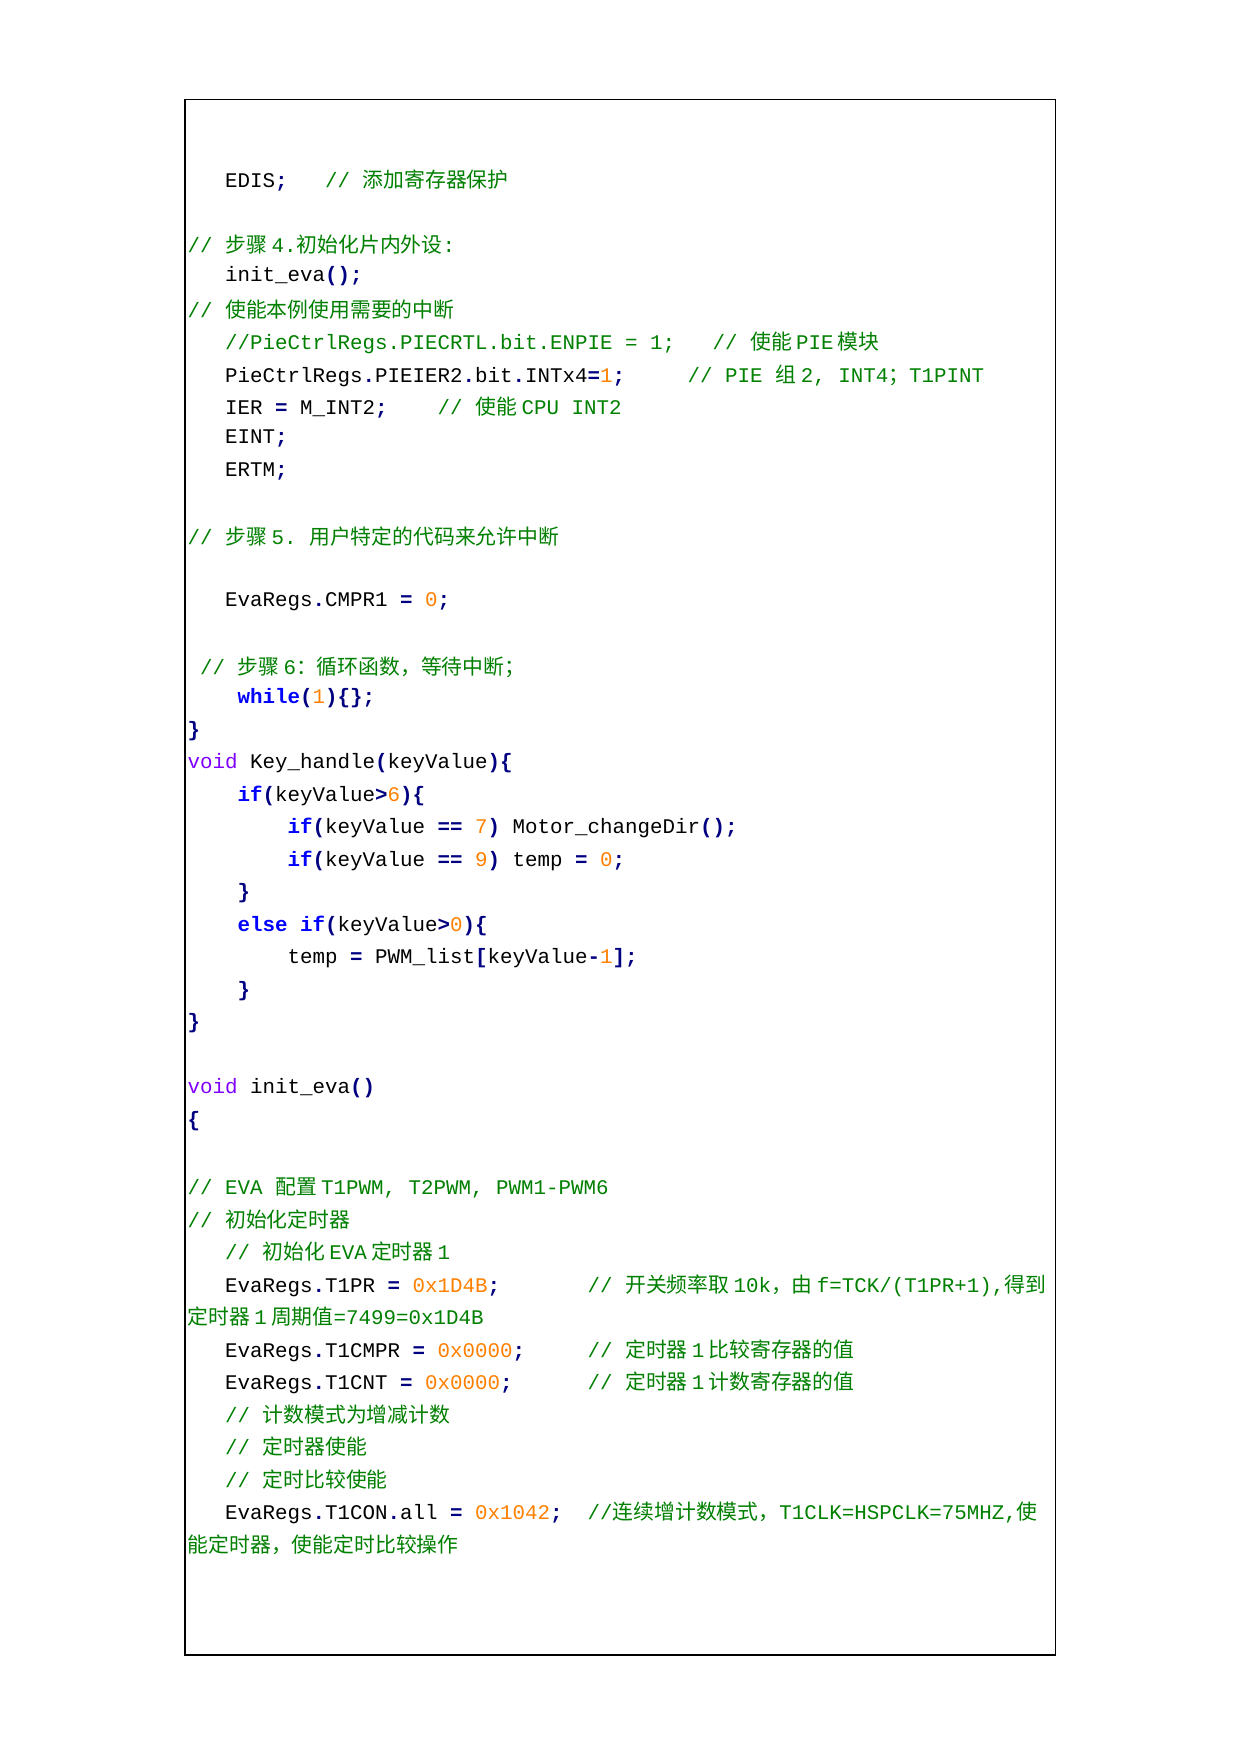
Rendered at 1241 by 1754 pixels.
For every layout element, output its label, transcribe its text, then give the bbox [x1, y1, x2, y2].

text EvaRegs.T1CON.all = 0x1042; //连续增计数模式，T1CLK=HSPCLK=75MHZ,使能定时器，使能定时比较操作 [187, 1494, 1053, 1559]
text EvaRegs.T1PR = 0x1D4B; // 开关频率取10k，由f=TCK/(T1PR+1),得到定时器1周期值=7499=0x1D4B [187, 1267, 1053, 1332]
text } [187, 877, 1053, 909]
text // 计数模式为增减计数 [187, 1397, 1053, 1429]
text void init_eva() [187, 1072, 1053, 1104]
text // 初始化EVA定时器1 [187, 1234, 1053, 1267]
text EINT; [187, 422, 1053, 454]
text void Key_handle(keyValue){ [187, 747, 1053, 779]
text } [187, 714, 1053, 747]
text } [187, 974, 1053, 1007]
text // 定时比较使能 [187, 1462, 1053, 1494]
text EDIS; // 添加寄存器保护 [187, 162, 1053, 194]
text if(keyValue == 9) temp = 0; [187, 844, 1053, 877]
text // 步骤 5. 用户特定的代码来允许中断 [187, 519, 1053, 552]
text // 步骤6：循环函数，等待中断； [187, 649, 1053, 682]
text EvaRegs.T1CMPR = 0x0000; // 定时器1比较寄存器的值 [187, 1332, 1053, 1364]
text // 步骤 4.初始化片内外设: [187, 227, 1053, 259]
text if(keyValue == 7) Motor_changeDir(); [187, 812, 1053, 844]
text if(keyValue>6){ [187, 779, 1053, 812]
text while(1){}; [187, 682, 1053, 714]
text EvaRegs.T1CNT = 0x0000; // 定时器1计数寄存器的值 [187, 1364, 1053, 1397]
text init_eva(); [187, 259, 1053, 292]
text //PieCtrlRegs.PIECRTL.bit.ENPIE = 1; // 使能PIE模块 [187, 324, 1053, 357]
text } [187, 1007, 1053, 1039]
text else if(keyValue>0){ [187, 909, 1053, 942]
text EvaRegs.CMPR1 = 0; [187, 584, 1053, 617]
text // 使能本例使用需要的中断 [187, 292, 1053, 324]
text // 初始化定时器 [187, 1202, 1053, 1234]
text temp = PWM_list[keyValue-1]; [187, 942, 1053, 974]
text ERTM; [187, 454, 1053, 487]
text // EVA 配置T1PWM, T2PWM, PWM1-PWM6 [187, 1169, 1053, 1202]
text IER = M_INT2; // 使能 CPU INT2 [187, 389, 1053, 422]
text // 定时器使能 [187, 1429, 1053, 1462]
text PieCtrlRegs.PIEIER2.bit.INTx4=1; // PIE 组 2, INT4；T1PINT [187, 357, 1053, 389]
text { [187, 1104, 1053, 1137]
